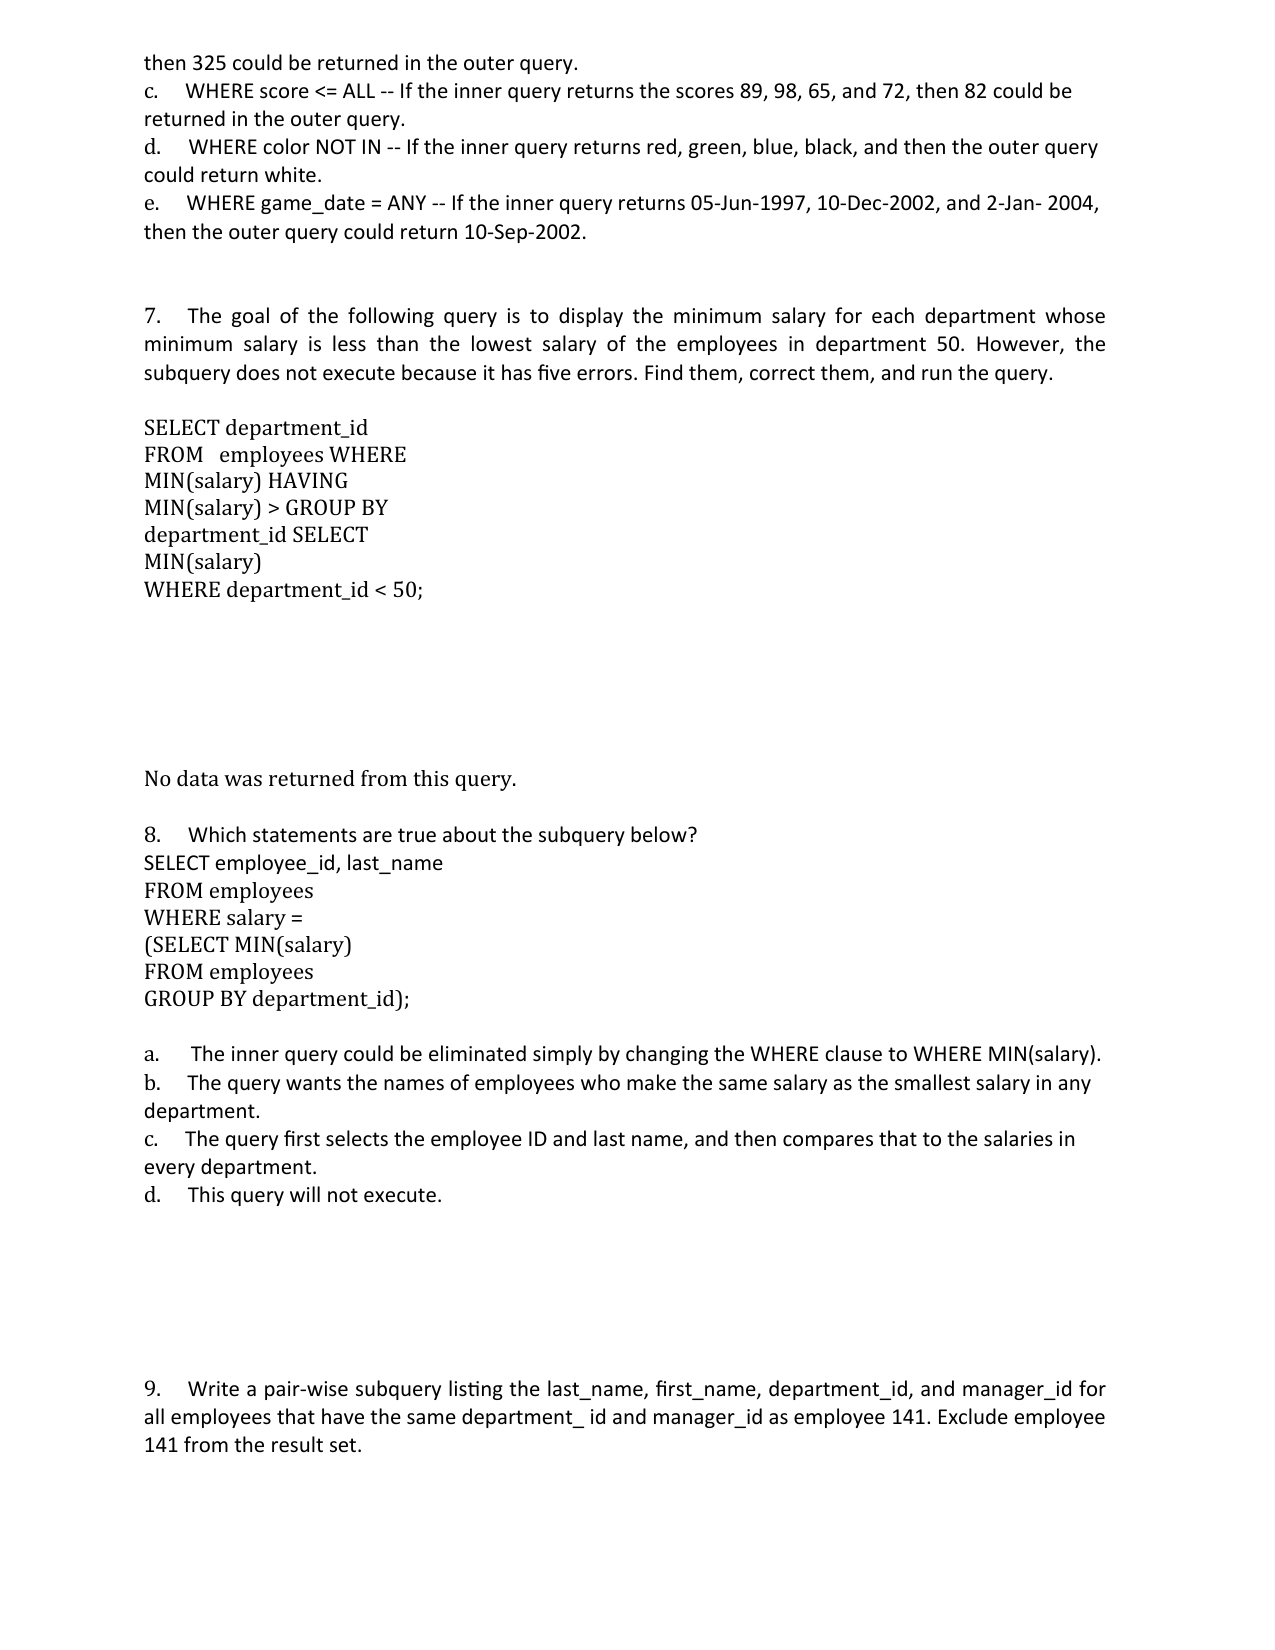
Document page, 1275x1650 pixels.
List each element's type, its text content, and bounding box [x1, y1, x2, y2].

list WHERE color NOT IN -- If the inner query returns red, green, blue, black, and then the outer query could return white. [143, 132, 1108, 188]
list WHERE game_date = ANY -- If the inner query returns 05-Jun-1997, 10-Dec-2002, and 2-Jan- 2004, then the outer query could return 10-Sep-2002. [143, 188, 1109, 245]
text No data was returned from this query. [143, 765, 1144, 792]
list The inner query could be eliminated simply by changing the WHERE clause to WHERE MIN(salary). [143, 1039, 1108, 1068]
list The query first selects the employee ID and last name, and then compares that to the salaries in every department. [143, 1124, 1108, 1180]
text WHERE department_id < 50; [143, 575, 1144, 602]
list The goal of the following query is to display the minimum salary for each department whose minimum salary is less than the lowest salary of the employees in department 50. However, the subquery does not execute because it has five errors. Find them, correct them, and run the query. [143, 301, 1108, 386]
text GROUP BY department_id); [143, 984, 1144, 1011]
list This query will not execute. [143, 1181, 1144, 1208]
list Which statements are true about the subquery below? SELECT employee_id, last_name [143, 820, 730, 876]
text SELECT department_id FROM employees WHERE MIN(salary) HAVING MIN(salary) > GROUP BY department_id SELECT MIN(salary) [143, 413, 423, 574]
list The query wants the names of employees who make the same salary as the smallest salary in any department. [143, 1068, 1108, 1124]
text FROM employees WHERE salary = (SELECT MIN(salary) FROM employees [143, 876, 391, 984]
list Write a pair-wise subquery listing the last_name, first_name, department_id, and manager_id for all employees that have the same department_ id and manager_id as employee 141. Exclude employee 141 from the result set. [143, 1374, 1108, 1458]
list WHERE score <= ALL -- If the inner query returns the scores 89, 98, 65, and 72, then 82 could be returned in the outer query. [143, 76, 1108, 132]
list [143, 48, 1108, 76]
